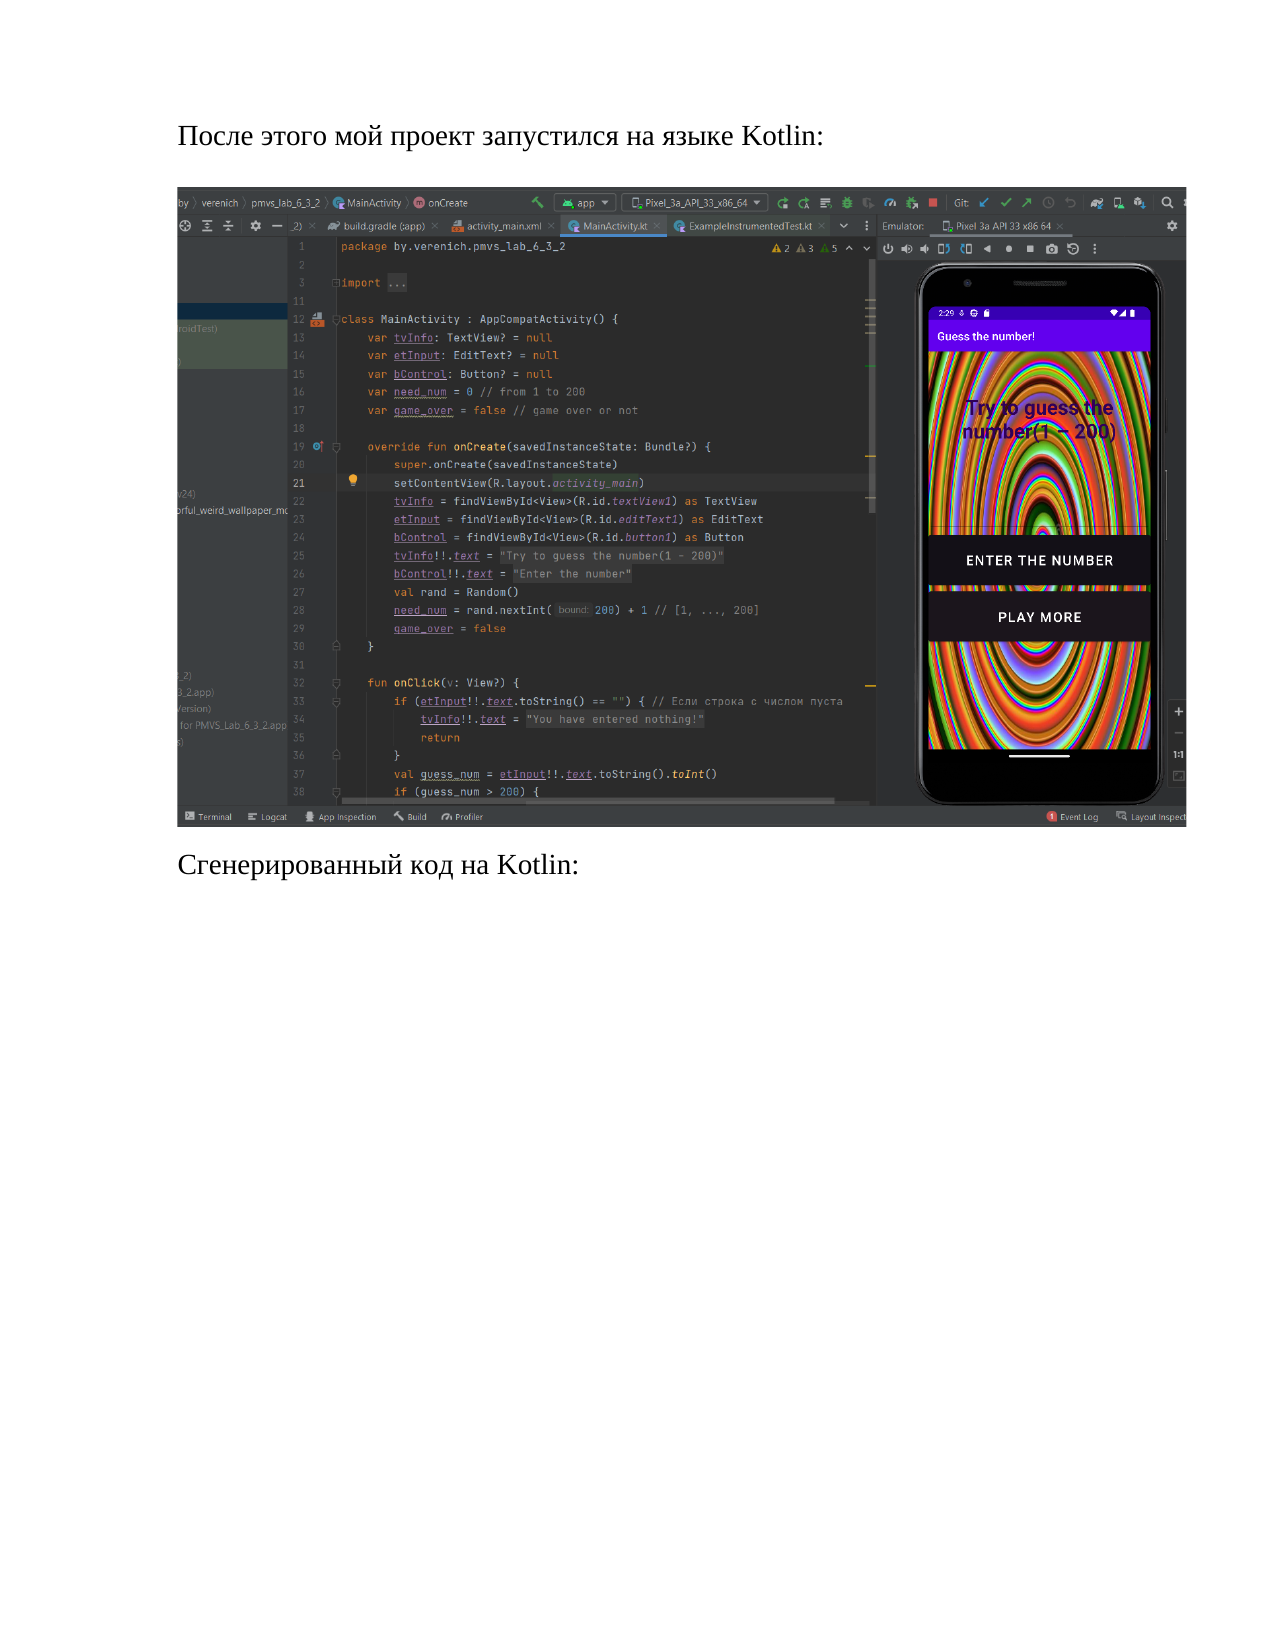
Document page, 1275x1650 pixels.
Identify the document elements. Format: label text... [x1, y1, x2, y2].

text Сгенерированный код на Kotlin: [177, 847, 1186, 881]
text После этого мой проект запустился на языке Kotlin: [177, 118, 1186, 152]
picture [177, 187, 1187, 827]
